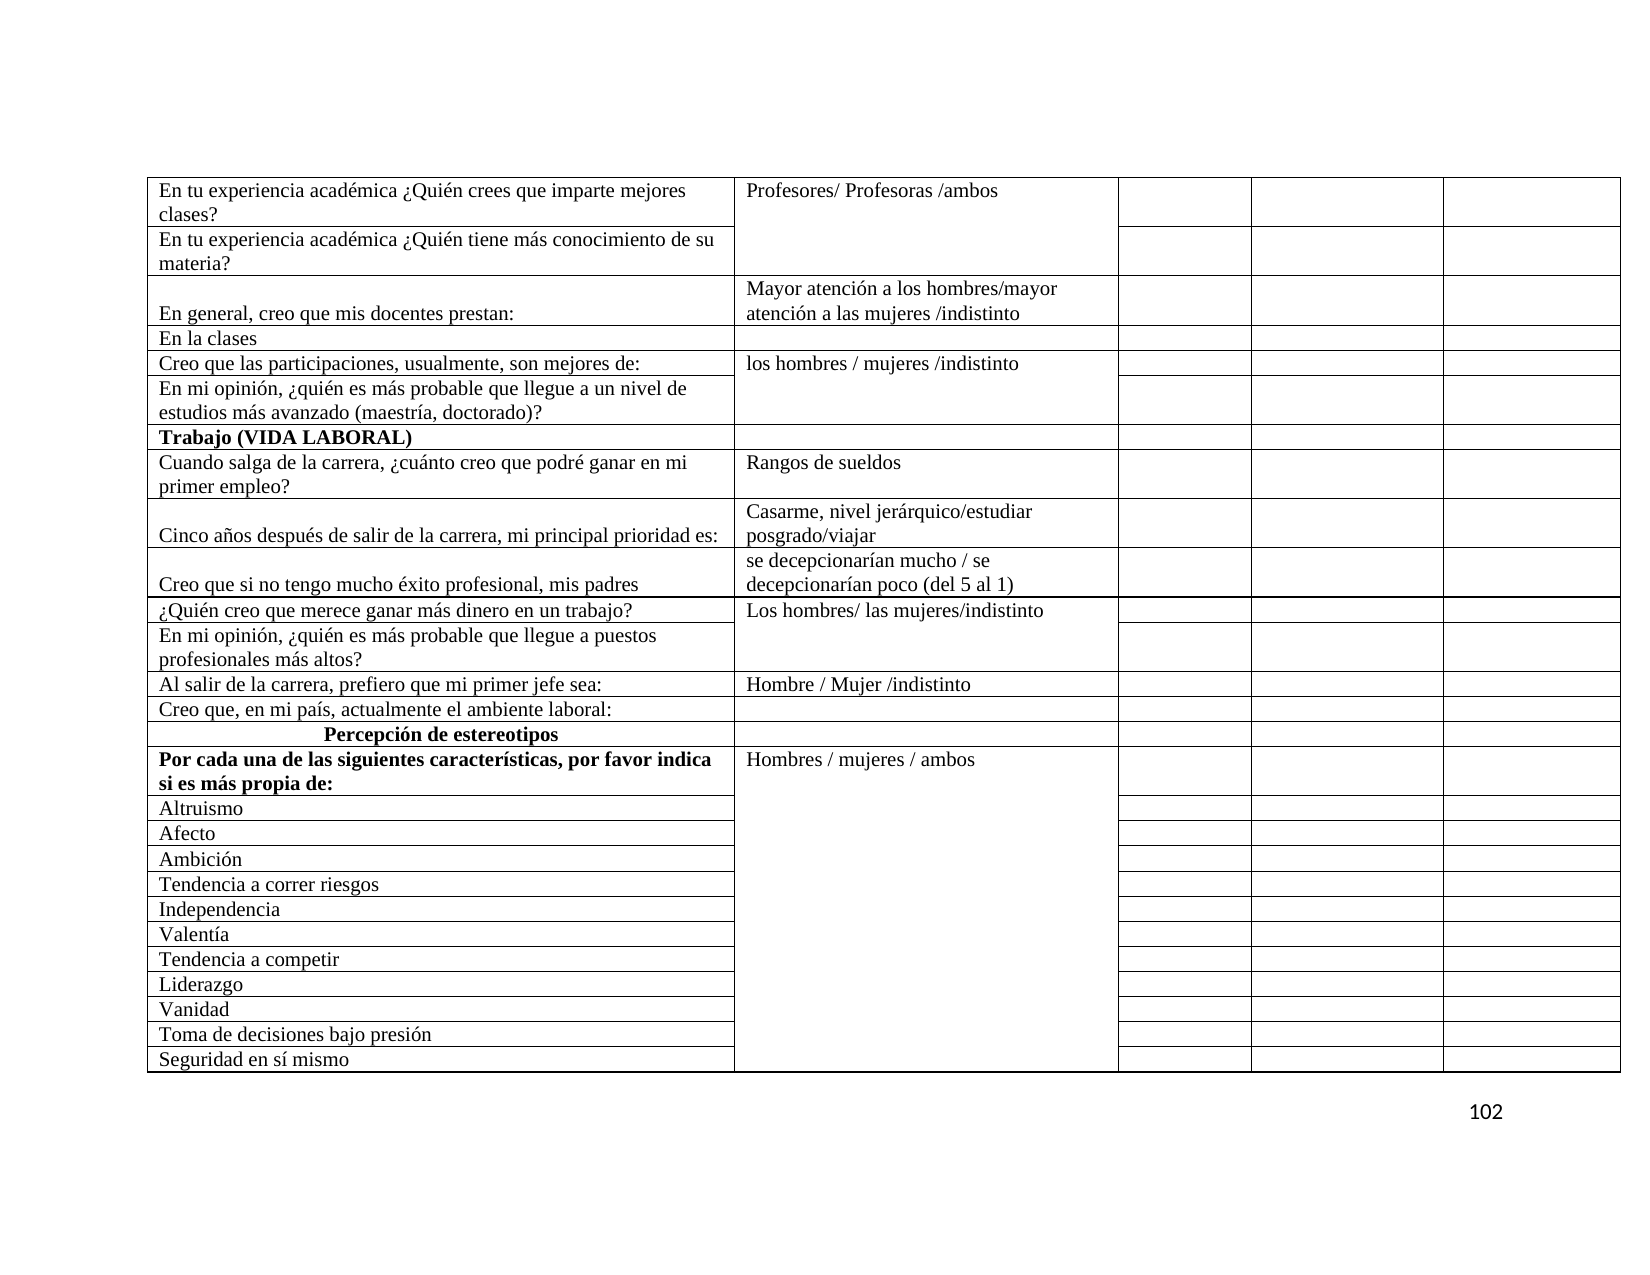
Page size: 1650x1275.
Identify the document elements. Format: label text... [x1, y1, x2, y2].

table_cell [1252, 598, 1443, 622]
table_cell [1119, 425, 1251, 449]
table_cell Afecto [148, 821, 734, 845]
table_cell Profesores/ Profesoras /ambos [735, 178, 1118, 275]
table_cell [1119, 922, 1251, 946]
table_cell En tu experiencia académica ¿Quién crees que imparte mejores clases? [148, 178, 734, 226]
table_cell Creo que las participaciones, usualmente, son mejores de: [148, 351, 734, 375]
table_cell Mayor atención a los hombres/mayor atención a las mujeres /indistinto [735, 276, 1118, 324]
table_cell Creo que si no tengo mucho éxito profesional, mis padres [148, 548, 734, 596]
table_cell [1119, 846, 1251, 871]
table_cell [1252, 697, 1443, 721]
table_cell Liderazgo [148, 972, 734, 996]
table_cell [1119, 947, 1251, 971]
table_cell [1444, 227, 1620, 275]
table_cell [1119, 972, 1251, 996]
table_cell [1119, 821, 1251, 845]
table_cell [1119, 747, 1251, 795]
table_cell [1119, 897, 1251, 921]
table_cell ¿Quién creo que merece ganar más dinero en un trabajo? [148, 598, 734, 622]
table_cell [1252, 1047, 1443, 1071]
table_cell [1252, 326, 1443, 349]
table_cell [1444, 598, 1620, 622]
table_cell Toma de decisiones bajo presión [148, 1022, 734, 1046]
table_cell se decepcionarían mucho / se decepcionarían poco (del 5 al 1) [735, 548, 1118, 596]
table_cell Tendencia a correr riesgos [148, 872, 734, 896]
table_cell [1444, 821, 1620, 845]
table_cell [1252, 796, 1443, 820]
table_cell En mi opinión, ¿quién es más probable que llegue a un nivel de estudios más avanzado (maestría, doctorado)? [148, 376, 734, 424]
table_cell [1252, 499, 1443, 547]
table_cell [1119, 376, 1251, 424]
table_cell [1252, 872, 1443, 896]
table_cell Rangos de sueldos [735, 450, 1118, 498]
table_cell [1444, 997, 1620, 1021]
table_cell [735, 722, 1118, 746]
table_cell [1444, 897, 1620, 921]
table_cell En mi opinión, ¿quién es más probable que llegue a puestos profesionales más altos? [148, 623, 734, 671]
table_cell [1444, 450, 1620, 498]
table_cell [1119, 450, 1251, 498]
table_cell [1252, 1022, 1443, 1046]
table_cell Cuando salga de la carrera, ¿cuánto creo que podré ganar en mi primer empleo? [148, 450, 734, 498]
table_cell Seguridad en sí mismo [148, 1047, 734, 1071]
table_cell [735, 326, 1118, 349]
table_cell [1444, 672, 1620, 696]
table_cell En general, creo que mis docentes prestan: [148, 276, 734, 324]
table_cell [1252, 376, 1443, 424]
table_cell [1119, 872, 1251, 896]
table_cell Casarme, nivel jerárquico/estudiar posgrado/viajar [735, 499, 1118, 547]
table_cell [1444, 697, 1620, 721]
table_cell [1119, 722, 1251, 746]
table_cell Ambición [148, 846, 734, 871]
table_cell [1444, 922, 1620, 946]
table_cell [1119, 1047, 1251, 1071]
table_cell Vanidad [148, 997, 734, 1021]
table_cell [1444, 747, 1620, 795]
table_cell [1444, 1022, 1620, 1046]
table_cell [1444, 326, 1620, 349]
table_cell [1252, 178, 1443, 226]
table_cell [1252, 450, 1443, 498]
table_cell [1252, 972, 1443, 996]
table_cell [1444, 972, 1620, 996]
table_cell [1119, 997, 1251, 1021]
table_cell [1119, 623, 1251, 671]
table_cell los hombres / mujeres /indistinto [735, 351, 1118, 424]
table_cell [1444, 178, 1620, 226]
table_cell Percepción de estereotipos [148, 722, 734, 746]
table_cell [1119, 598, 1251, 622]
table_cell [1444, 376, 1620, 424]
table_cell [1119, 1022, 1251, 1046]
table_cell [1252, 548, 1443, 596]
table_cell Hombres / mujeres / ambos [735, 747, 1118, 1071]
table_cell [1444, 425, 1620, 449]
table_cell [1252, 846, 1443, 871]
table_cell [1252, 897, 1443, 921]
table_cell [1252, 276, 1443, 324]
table_cell [1444, 1047, 1620, 1071]
table_cell [1252, 425, 1443, 449]
table_cell [1444, 722, 1620, 746]
table_cell [1444, 846, 1620, 871]
table_cell [1119, 796, 1251, 820]
table_cell Los hombres/ las mujeres/indistinto [735, 598, 1118, 671]
table_cell [1252, 722, 1443, 746]
table_cell Trabajo (VIDA LABORAL) [148, 425, 734, 449]
table_cell [1252, 821, 1443, 845]
table_cell Valentía [148, 922, 734, 946]
table_cell Por cada una de las siguientes características, por favor indica si es más propia de: [148, 747, 734, 795]
table_cell Altruismo [148, 796, 734, 820]
table_cell [1119, 499, 1251, 547]
table_cell Cinco años después de salir de la carrera, mi principal prioridad es: [148, 499, 734, 547]
table_cell [1444, 872, 1620, 896]
table_cell [1444, 548, 1620, 596]
table_cell [1252, 623, 1443, 671]
table_cell En la clases [148, 326, 734, 349]
table_cell [1119, 276, 1251, 324]
table_cell [1119, 548, 1251, 596]
table_cell [735, 425, 1118, 449]
table_cell Hombre / Mujer /indistinto [735, 672, 1118, 696]
table_cell [1444, 276, 1620, 324]
table_cell [1444, 499, 1620, 547]
table_cell [1252, 947, 1443, 971]
table_cell [1119, 227, 1251, 275]
table_cell [1252, 997, 1443, 1021]
table_cell Tendencia a competir [148, 947, 734, 971]
table_cell [1444, 947, 1620, 971]
table_cell En tu experiencia académica ¿Quién tiene más conocimiento de su materia? [148, 227, 734, 275]
table_cell [1119, 326, 1251, 349]
table_cell [735, 697, 1118, 721]
table_cell [1444, 623, 1620, 671]
table_cell [1252, 227, 1443, 275]
table_cell Creo que, en mi país, actualmente el ambiente laboral: [148, 697, 734, 721]
table_cell [1119, 351, 1251, 375]
table_cell [1252, 351, 1443, 375]
table_cell [1119, 697, 1251, 721]
table_cell [1252, 922, 1443, 946]
table_cell [1252, 747, 1443, 795]
table_cell [1444, 351, 1620, 375]
table_cell Al salir de la carrera, prefiero que mi primer jefe sea: [148, 672, 734, 696]
table_cell Independencia [148, 897, 734, 921]
table_cell [1119, 672, 1251, 696]
table_cell [1119, 178, 1251, 226]
table_cell [1444, 796, 1620, 820]
table_cell [1252, 672, 1443, 696]
